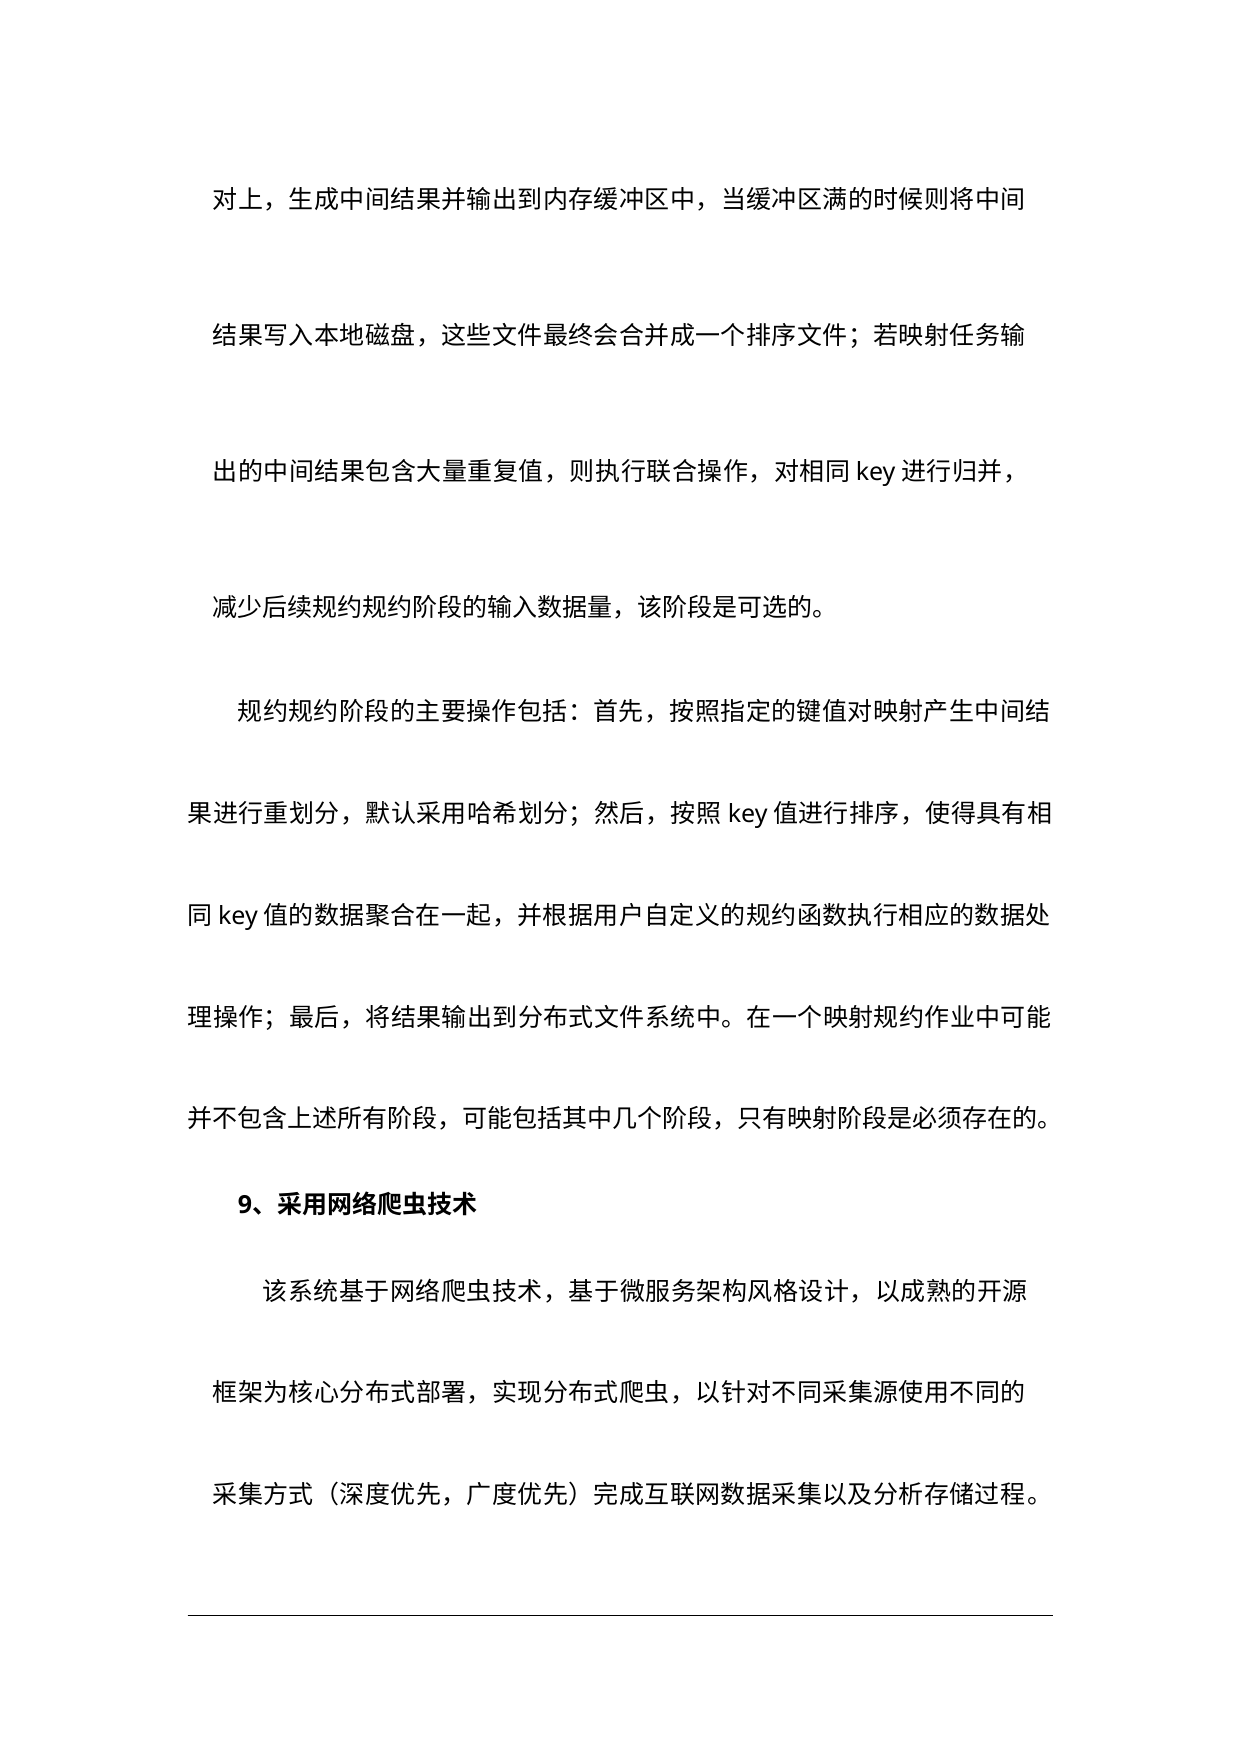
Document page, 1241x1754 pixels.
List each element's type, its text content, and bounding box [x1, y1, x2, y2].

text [212, 164, 1028, 639]
text 9、采用网络爬虫技术 [187, 1169, 1053, 1237]
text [212, 1255, 1028, 1527]
text 规约规约阶段的主要操作包括：首先，按照指定的键值对映射产生中间结果进行重划分，默认采用哈希划分；然后，按照key值进行排序，使得具有相同key值的数据聚合在一起，并根据用户自定义的规约函数执行相应的数据处理操作；最后，将结果输出到分布式文件系统中。在一个映射规约作业中可能并不包含上述所有阶段，可能包括其中几个阶段，只有映射阶段是必须存在的。 [187, 676, 1053, 1151]
